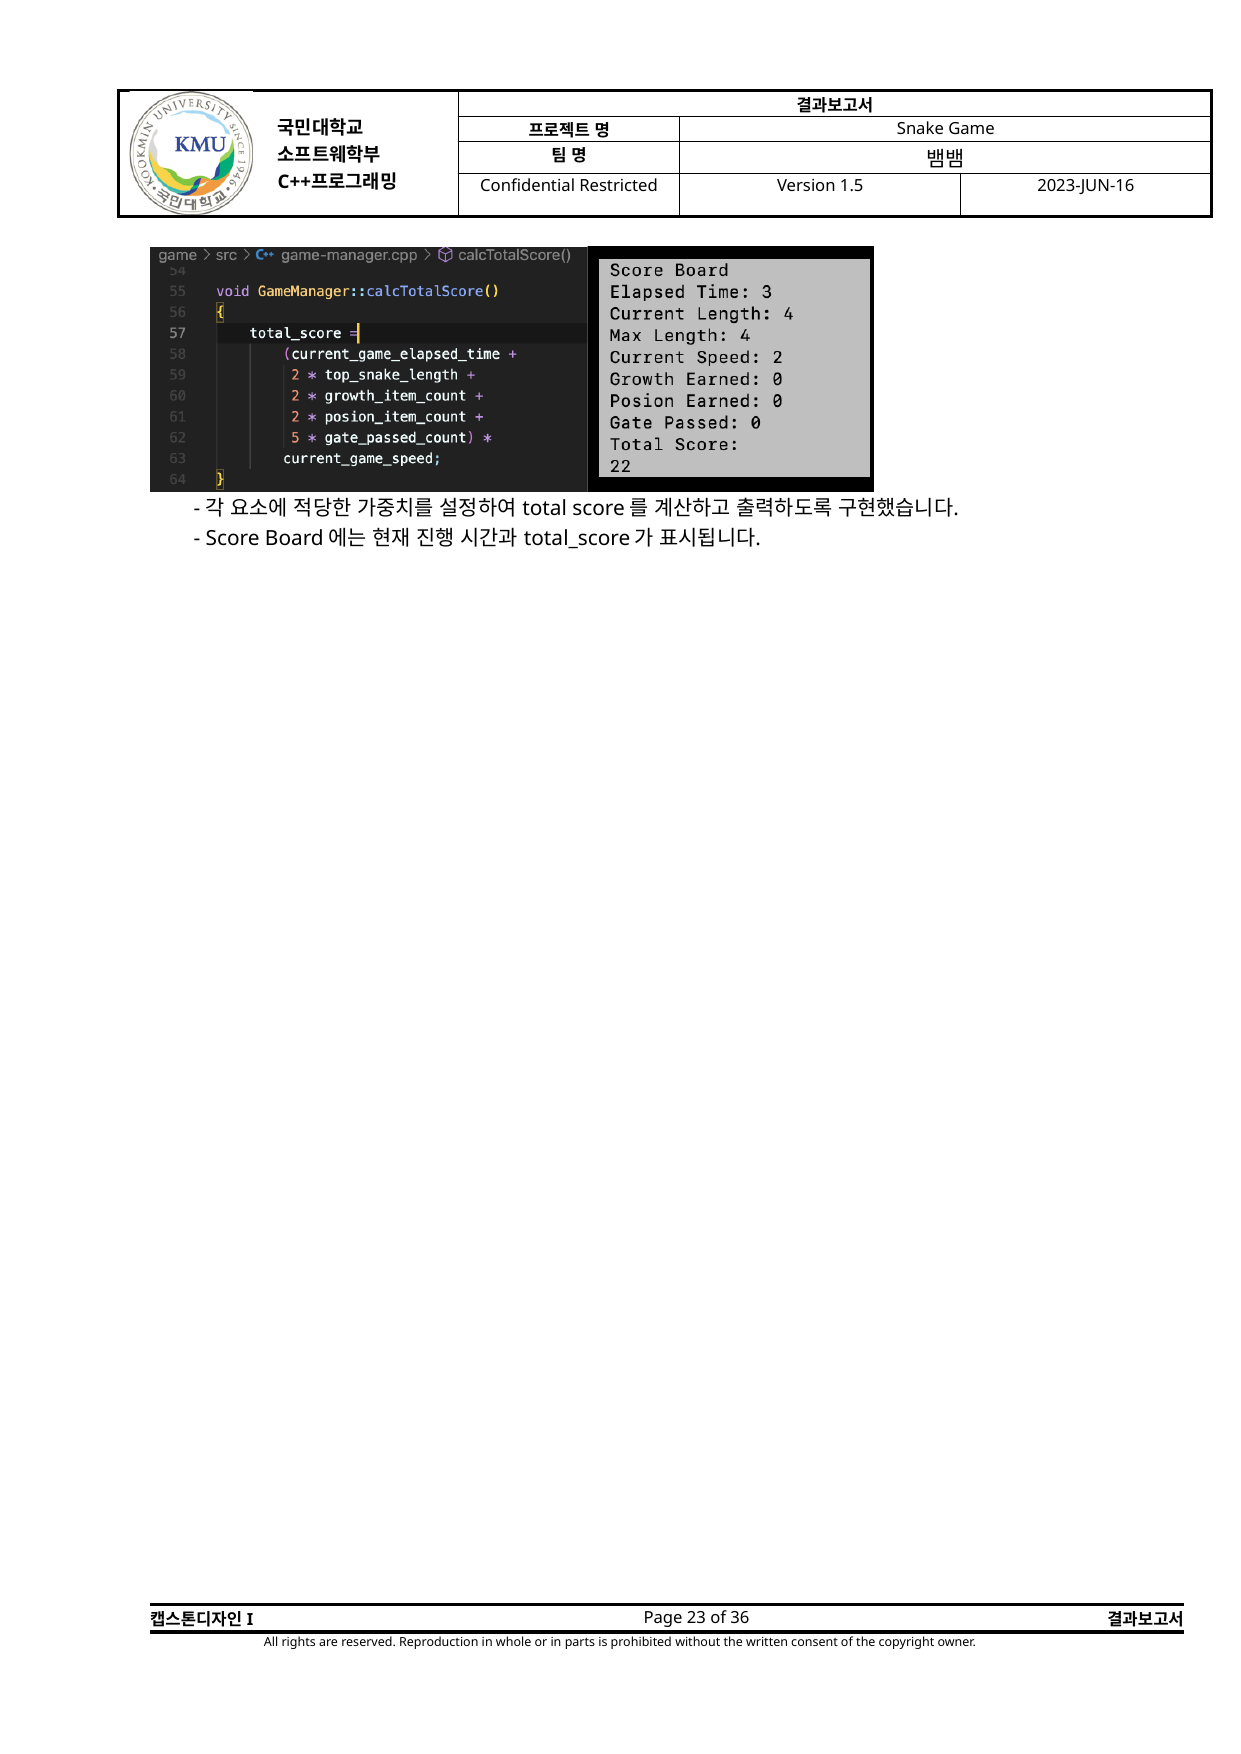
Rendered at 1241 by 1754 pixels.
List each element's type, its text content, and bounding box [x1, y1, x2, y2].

text - Score Board에는 현재 진행 시간과 total_score가 표시됩니다. [150, 521, 1090, 552]
text - 각 요소에 적당한 가중치를 설정하여 total score를 계산하고 출력하도록 구현했습니다. [150, 491, 1090, 521]
picture [150, 246, 874, 492]
picture [129, 91, 253, 215]
